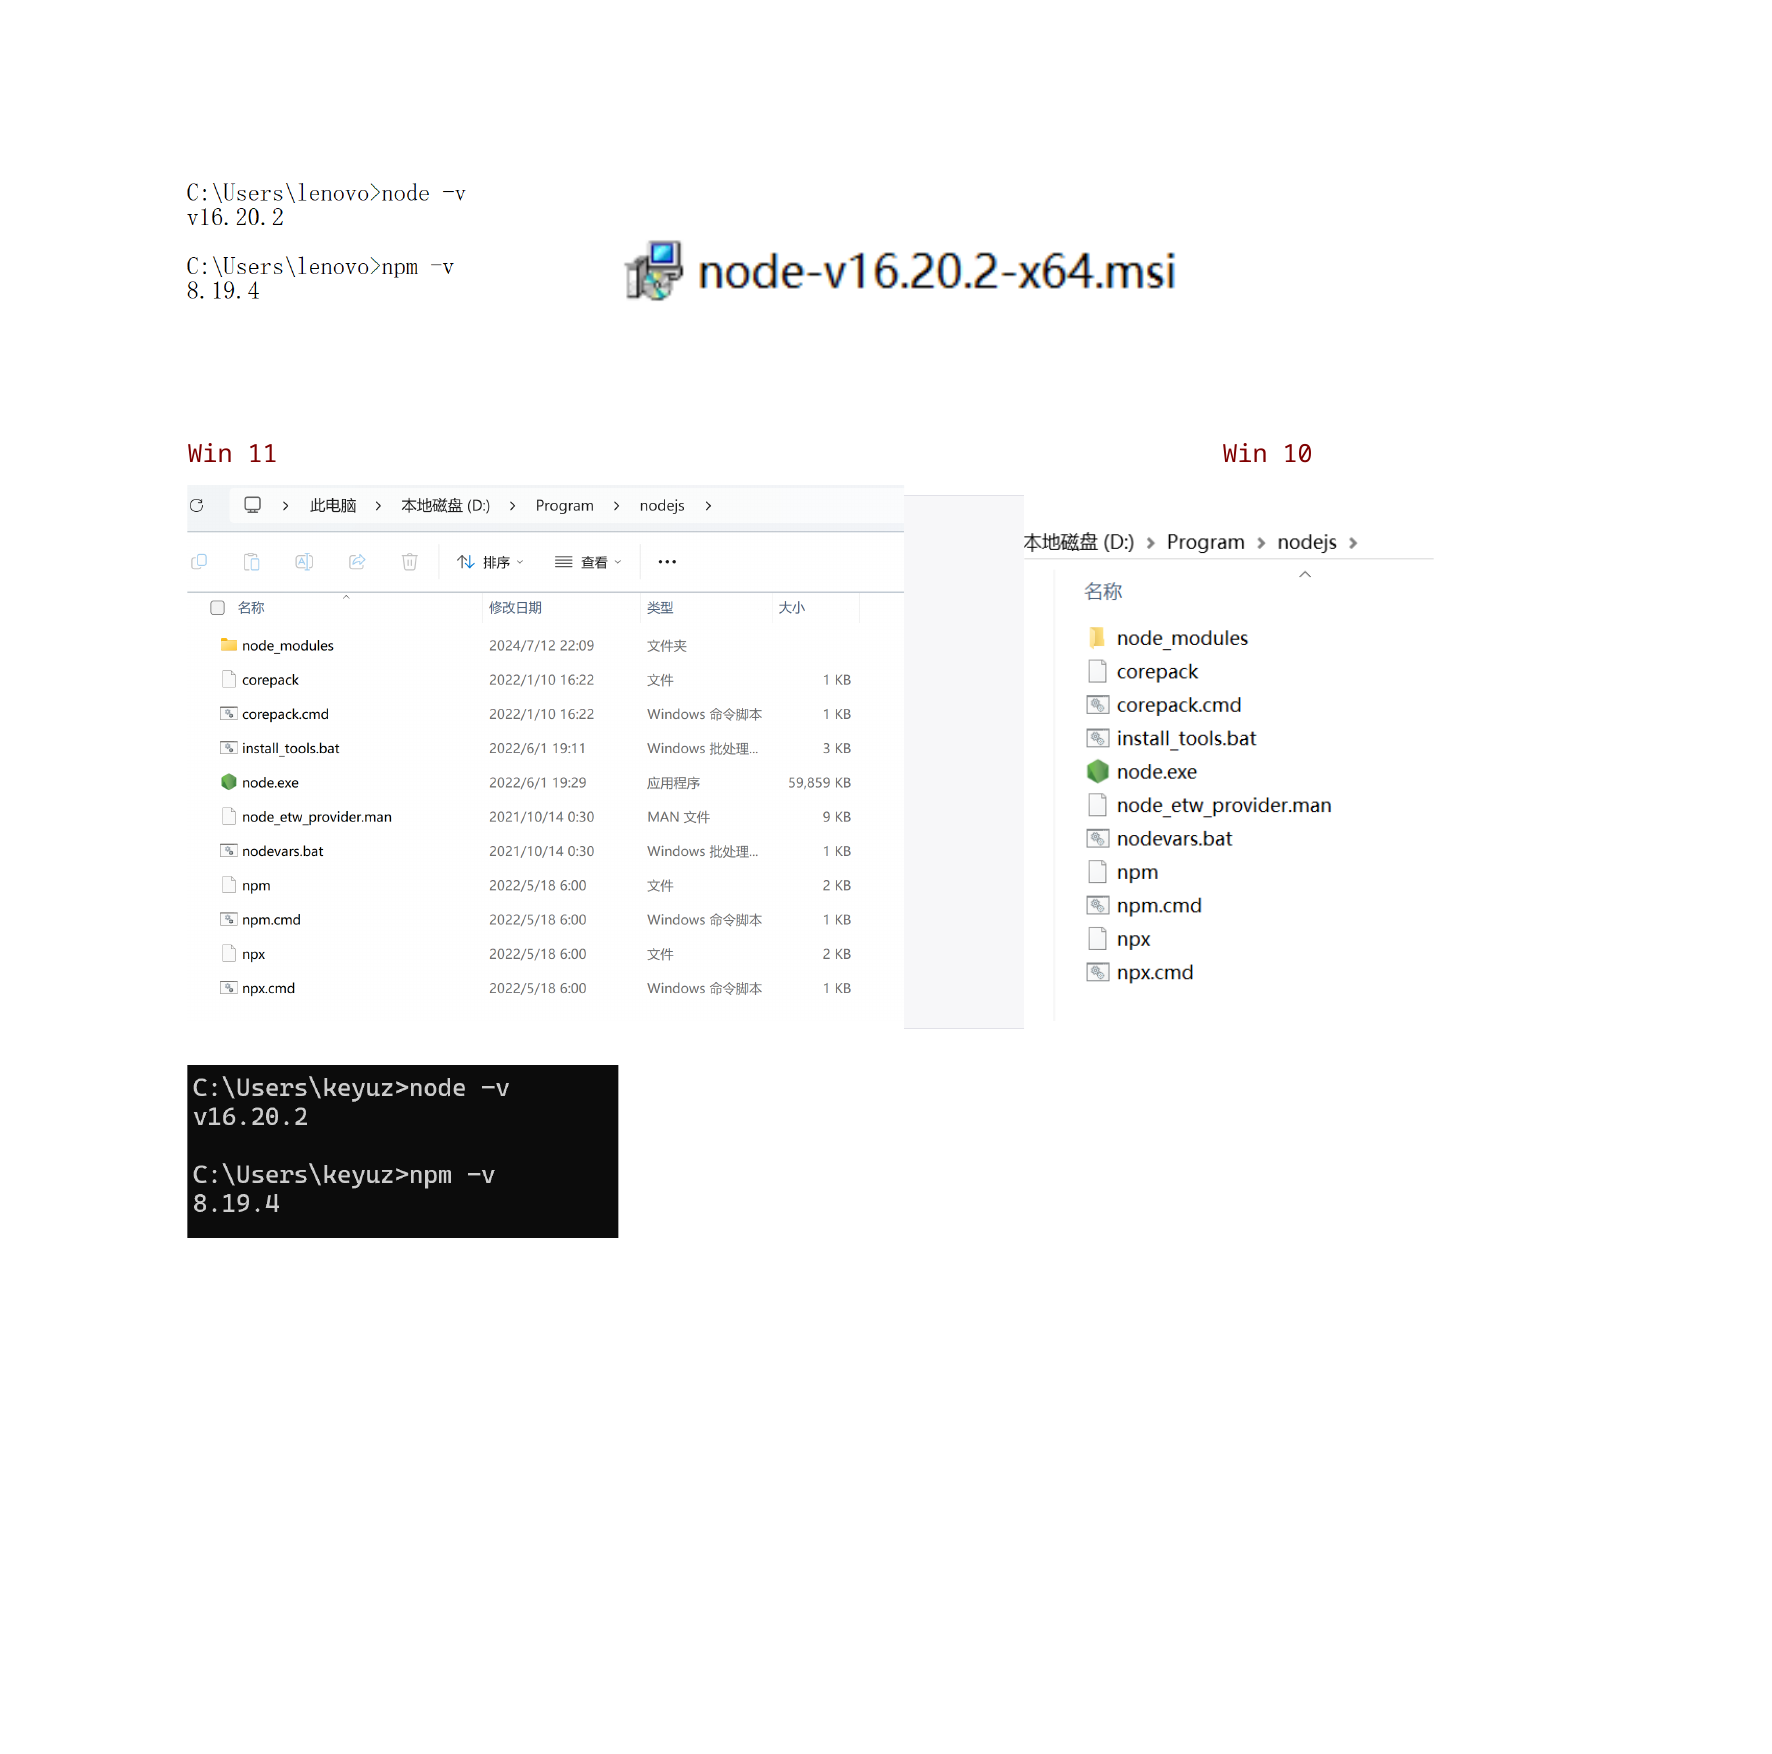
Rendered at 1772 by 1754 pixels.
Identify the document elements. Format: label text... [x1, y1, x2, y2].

picture [187, 485, 905, 1021]
picture [187, 1065, 619, 1238]
picture [613, 235, 1202, 316]
text Win 11 Win 10 [187, 421, 1585, 486]
picture [1024, 528, 1434, 1021]
picture [187, 171, 494, 316]
